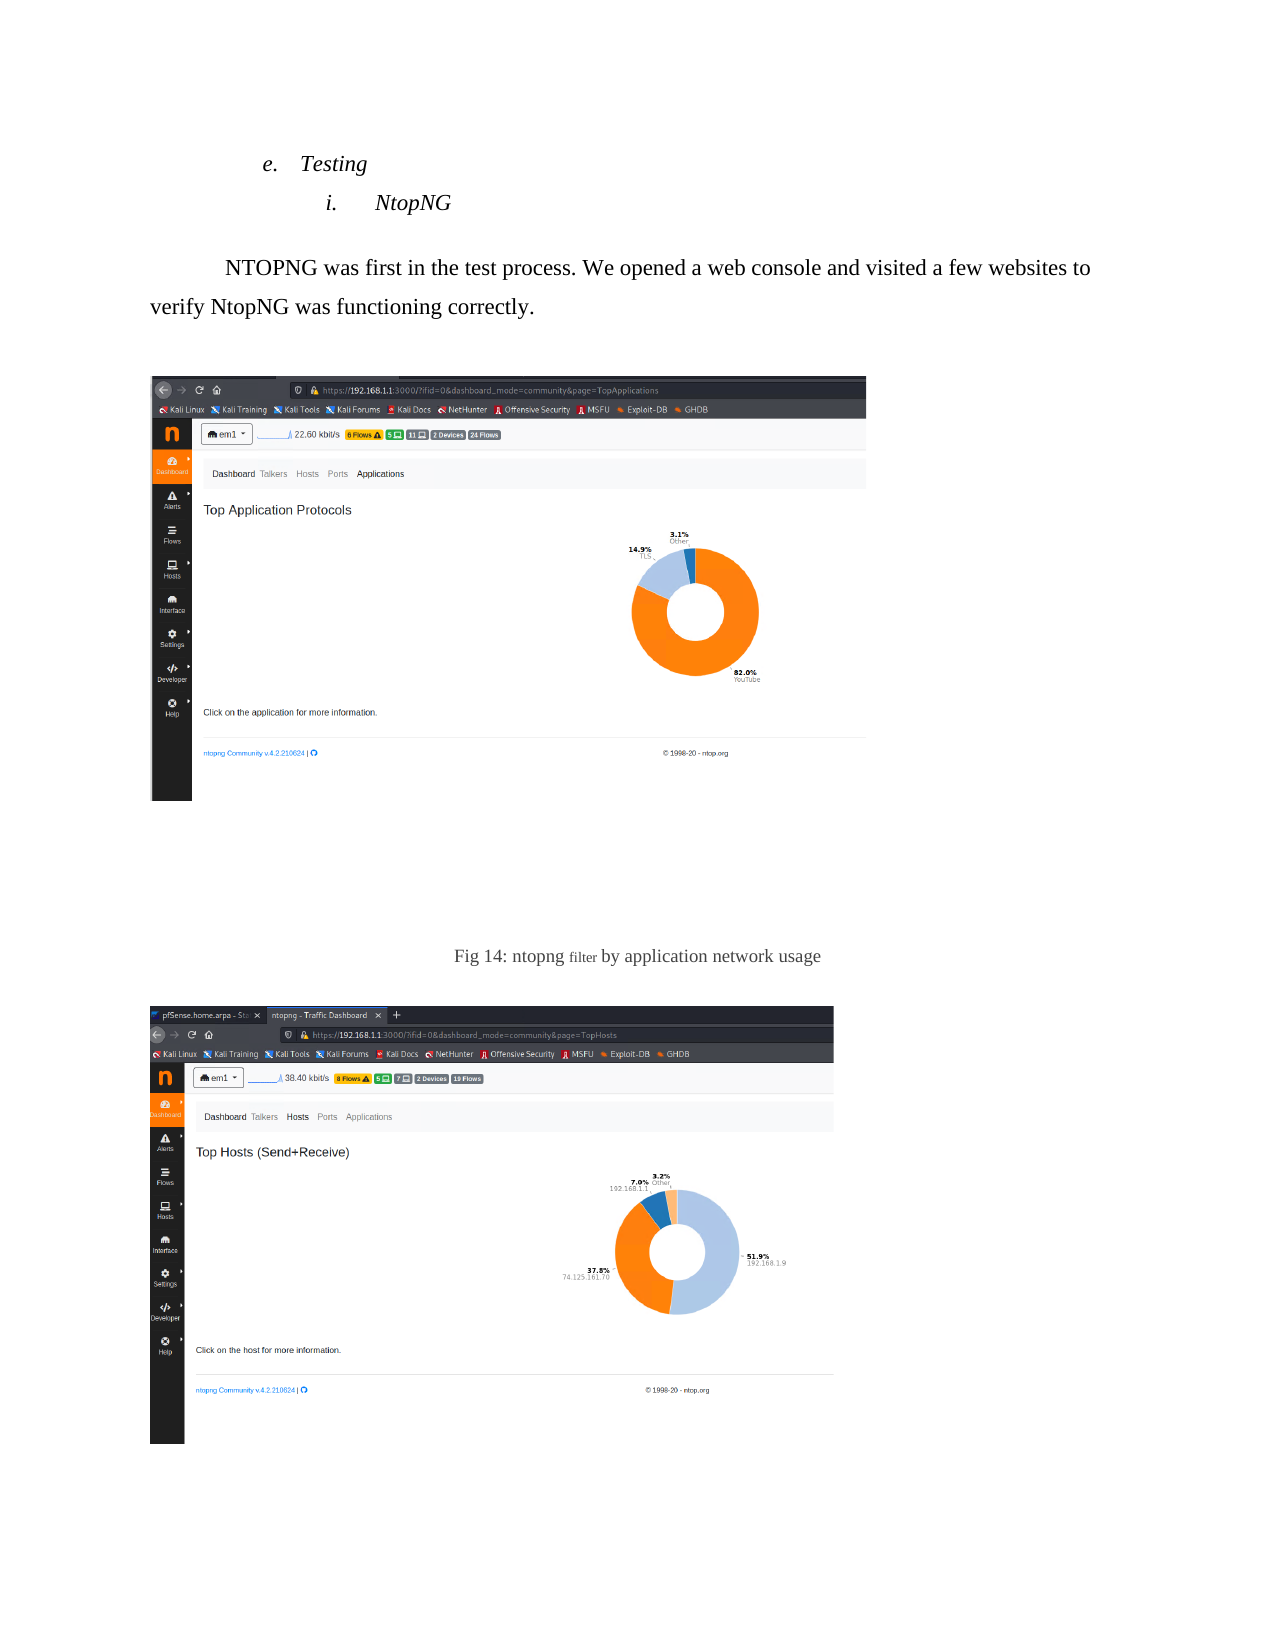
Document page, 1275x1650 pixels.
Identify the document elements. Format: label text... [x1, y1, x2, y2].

picture [150, 376, 867, 801]
subtitle NtopNG [337, 189, 1125, 216]
table_header Fig 14: ntopng filter by application network usage [150, 935, 1125, 977]
text NTOPNG was first in the test process. We opened a web console and visited a few websites to verify NtopNG was functioning correctly. [150, 254, 1125, 320]
subtitle Testing [262, 150, 1125, 176]
picture [150, 1006, 834, 1444]
